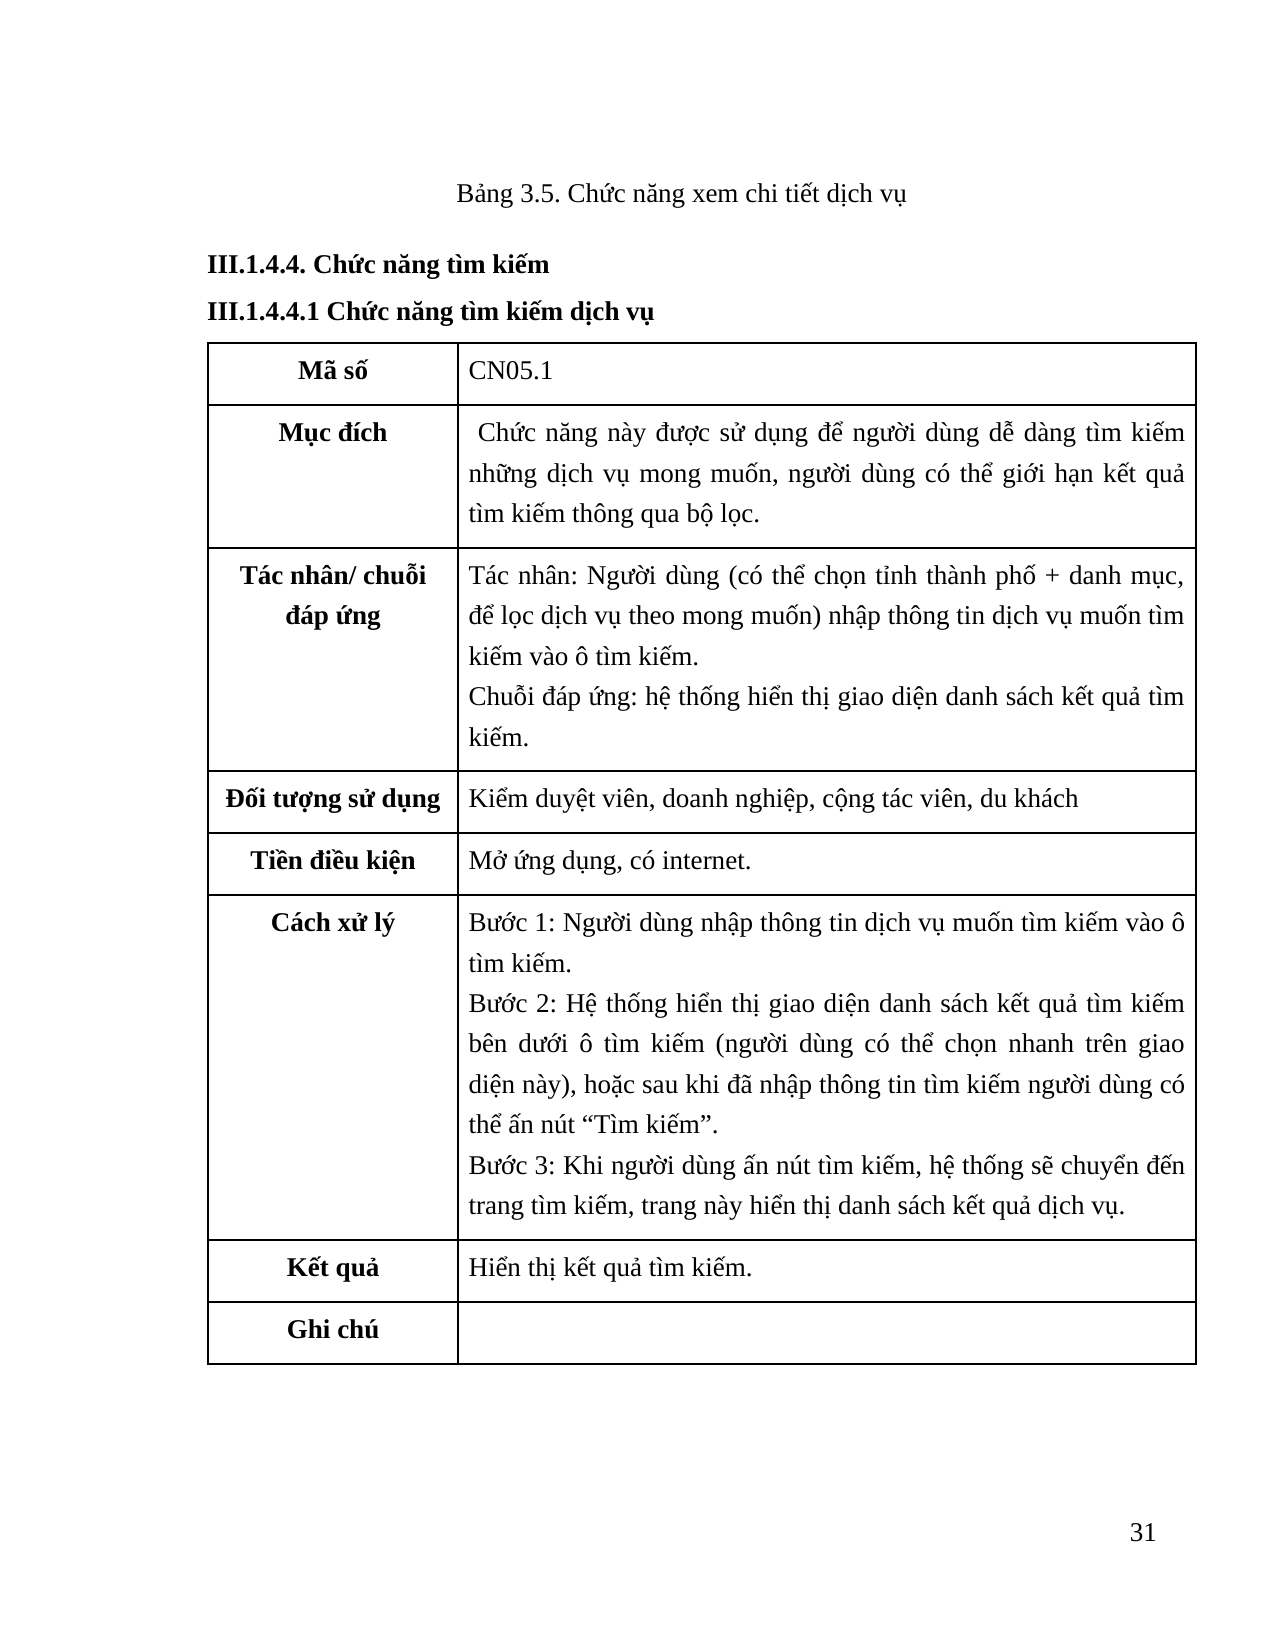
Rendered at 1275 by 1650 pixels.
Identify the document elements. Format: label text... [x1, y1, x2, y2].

table_cell Cách xử lý [209, 896, 457, 1239]
table_cell Tác nhân: Người dùng (có thể chọn tỉnh thành phố + danh mục, để lọc dịch vụ theo mong muốn) nhập thông tin dịch vụ muốn tìm kiếm vào ô tìm kiếm. Chuỗi đáp ứng: hệ thống hiển thị giao diện danh sách kết quả tìm kiếm. [459, 549, 1195, 770]
table_cell Hiển thị kết quả tìm kiếm. [459, 1241, 1195, 1301]
table_cell [459, 1303, 1195, 1362]
table_cell Kiểm duyệt viên, doanh nghiệp, cộng tác viên, du khách [459, 772, 1195, 832]
subtitle III.1.4.4. Chức năng tìm kiếm [207, 249, 1156, 280]
table_cell Mở ứng dụng, có internet. [459, 834, 1195, 894]
table_cell Đối tượng sử dụng [209, 772, 457, 832]
table_cell Ghi chú [209, 1303, 457, 1362]
table_cell Kết quả [209, 1241, 457, 1301]
table_header CN05.1 [459, 344, 1195, 404]
subtitle III.1.4.4.1 Chức năng tìm kiếm dịch vụ [207, 295, 1156, 326]
table_header Mã số [209, 344, 457, 404]
table_cell Bước 1: Người dùng nhập thông tin dịch vụ muốn tìm kiếm vào ô tìm kiếm. Bước 2: Hệ thống hiển thị giao diện danh sách kết quả tìm kiếm bên dưới ô tìm kiếm (người dùng có thể chọn nhanh trên giao diện này), hoặc sau khi đã nhập thông tin tìm kiếm người dùng có thể ấn nút “Tìm kiếm”. Bước 3: Khi người dùng ấn nút tìm kiếm, hệ thống sẽ chuyển đến trang tìm kiếm, trang này hiển thị danh sách kết quả dịch vụ. [459, 896, 1195, 1239]
table_cell Chức năng này được sử dụng để người dùng dễ dàng tìm kiếm những dịch vụ mong muốn, người dùng có thể giới hạn kết quả tìm kiếm thông qua bộ lọc. [459, 406, 1195, 547]
table_cell Tiền điều kiện [209, 834, 457, 894]
table_cell Mục đích [209, 406, 457, 547]
subtitle Bảng 3.5. Chức năng xem chi tiết dịch vụ [207, 177, 1156, 208]
table_cell Tác nhân/ chuỗi đáp ứng [209, 549, 457, 770]
